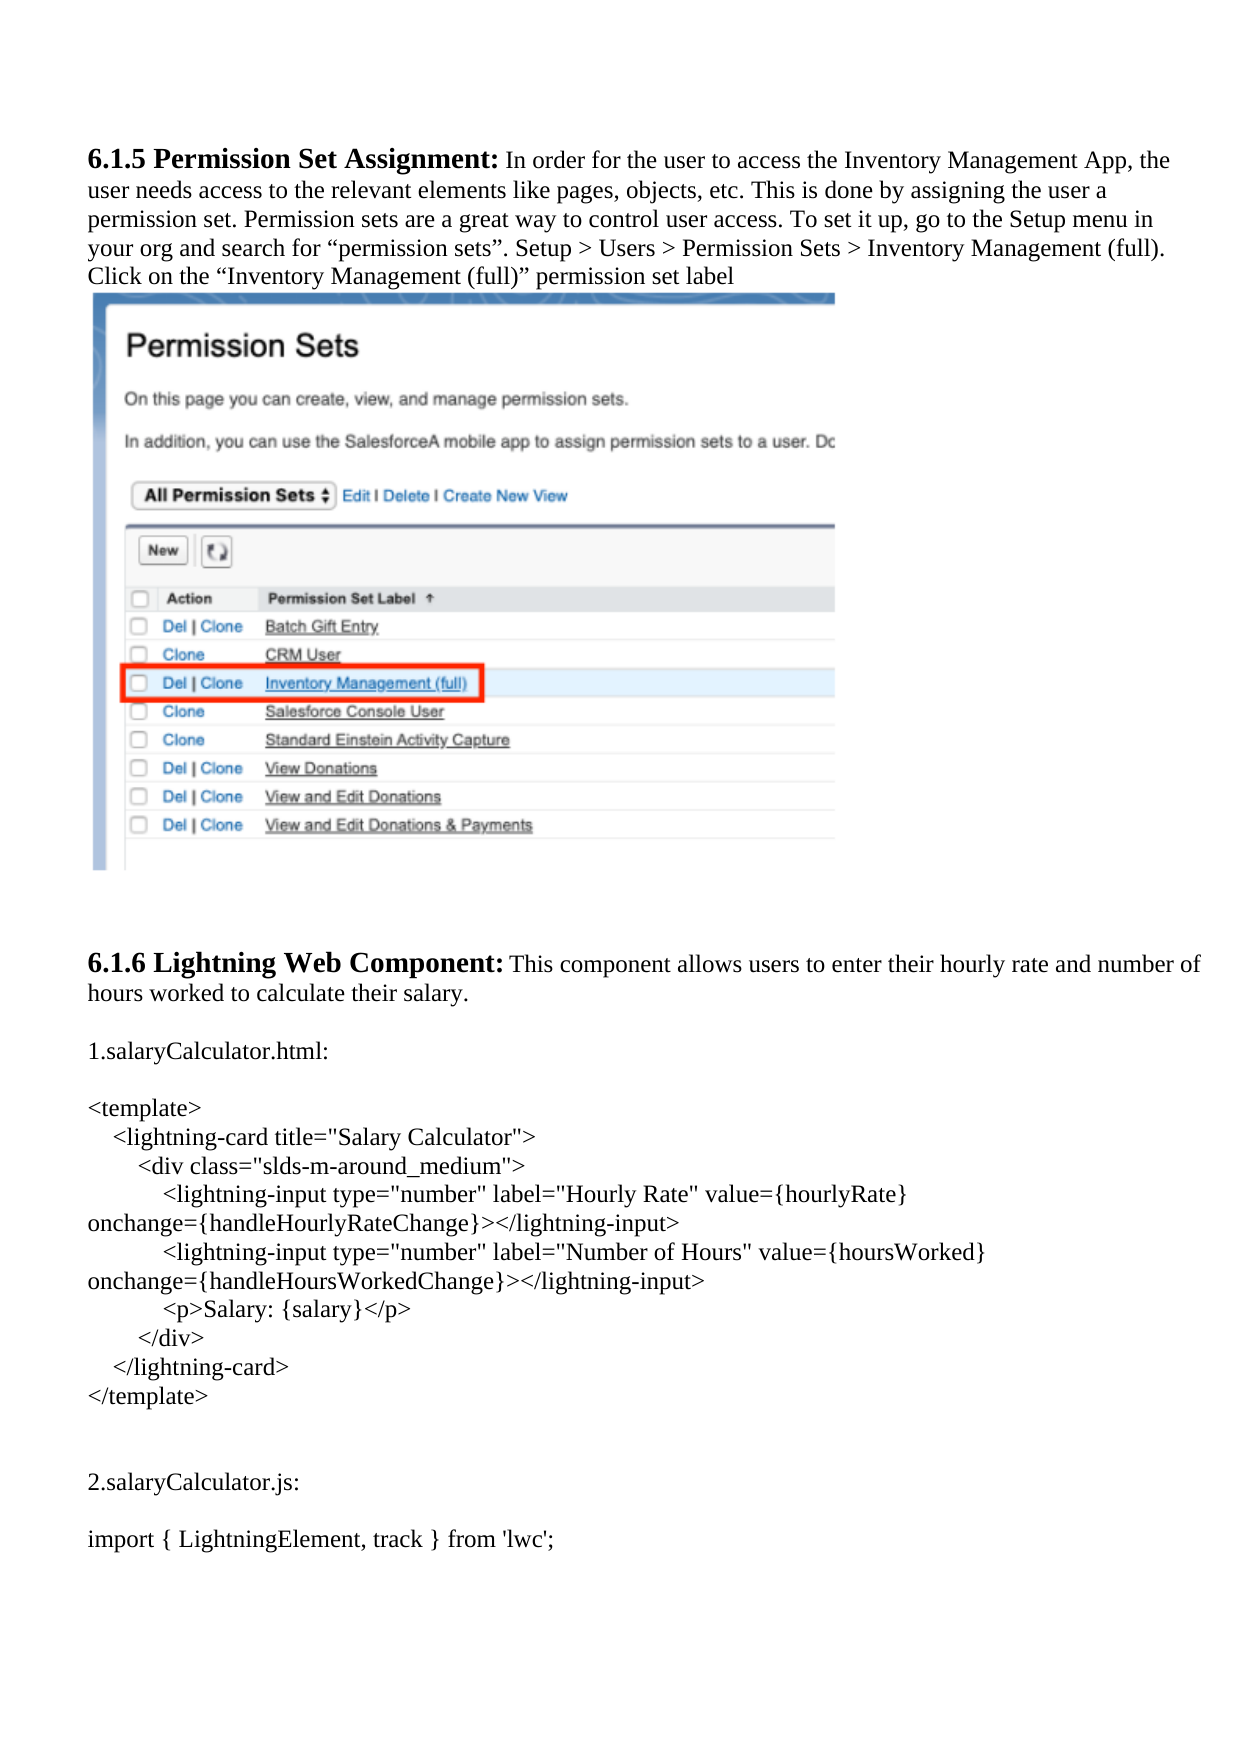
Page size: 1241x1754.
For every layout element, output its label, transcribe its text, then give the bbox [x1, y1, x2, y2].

text import { LightningElement, track } from 'lwc'; [87, 1524, 1203, 1553]
picture [87, 290, 843, 883]
text 6.1.5 Permission Set Assignment: In order for the user to access the Inventory Management App, the user needs access to the relevant elements like pages, objects, etc. This is done by assigning the user a permission set. Permission sets are a great way to control user access. To set it up, go to the Setup menu in your org and search for “permission sets”. Setup > Users > Permission Sets > Inventory Management (full). Click on the “Inventory Management (full)” permission set label [87, 142, 1203, 290]
text <p>Salary: {salary}</p> [87, 1294, 1203, 1323]
text </lightning-card> [87, 1352, 1203, 1381]
text <lightning-input type="number" label="Number of Hours" value={hoursWorked} onchange={handleHoursWorkedChange}></lightning-input> [87, 1237, 1203, 1294]
text <lightning-input type="number" label="Hourly Rate" value={hourlyRate} onchange={handleHourlyRateChange}></lightning-input> [87, 1179, 1203, 1237]
text 2.salaryCalculator.js: [87, 1467, 1203, 1496]
text <div class="slds-m-around_medium"> [87, 1151, 1203, 1179]
text <template> [87, 1093, 1203, 1122]
text 1.salaryCalculator.html: [87, 1036, 1203, 1064]
text </div> [87, 1323, 1203, 1352]
text 6.1.6 Lightning Web Component: This component allows users to enter their hourly rate and number of hours worked to calculate their salary. [87, 945, 1203, 1007]
text </template> [87, 1381, 1203, 1409]
text <lightning-card title="Salary Calculator"> [87, 1122, 1203, 1151]
